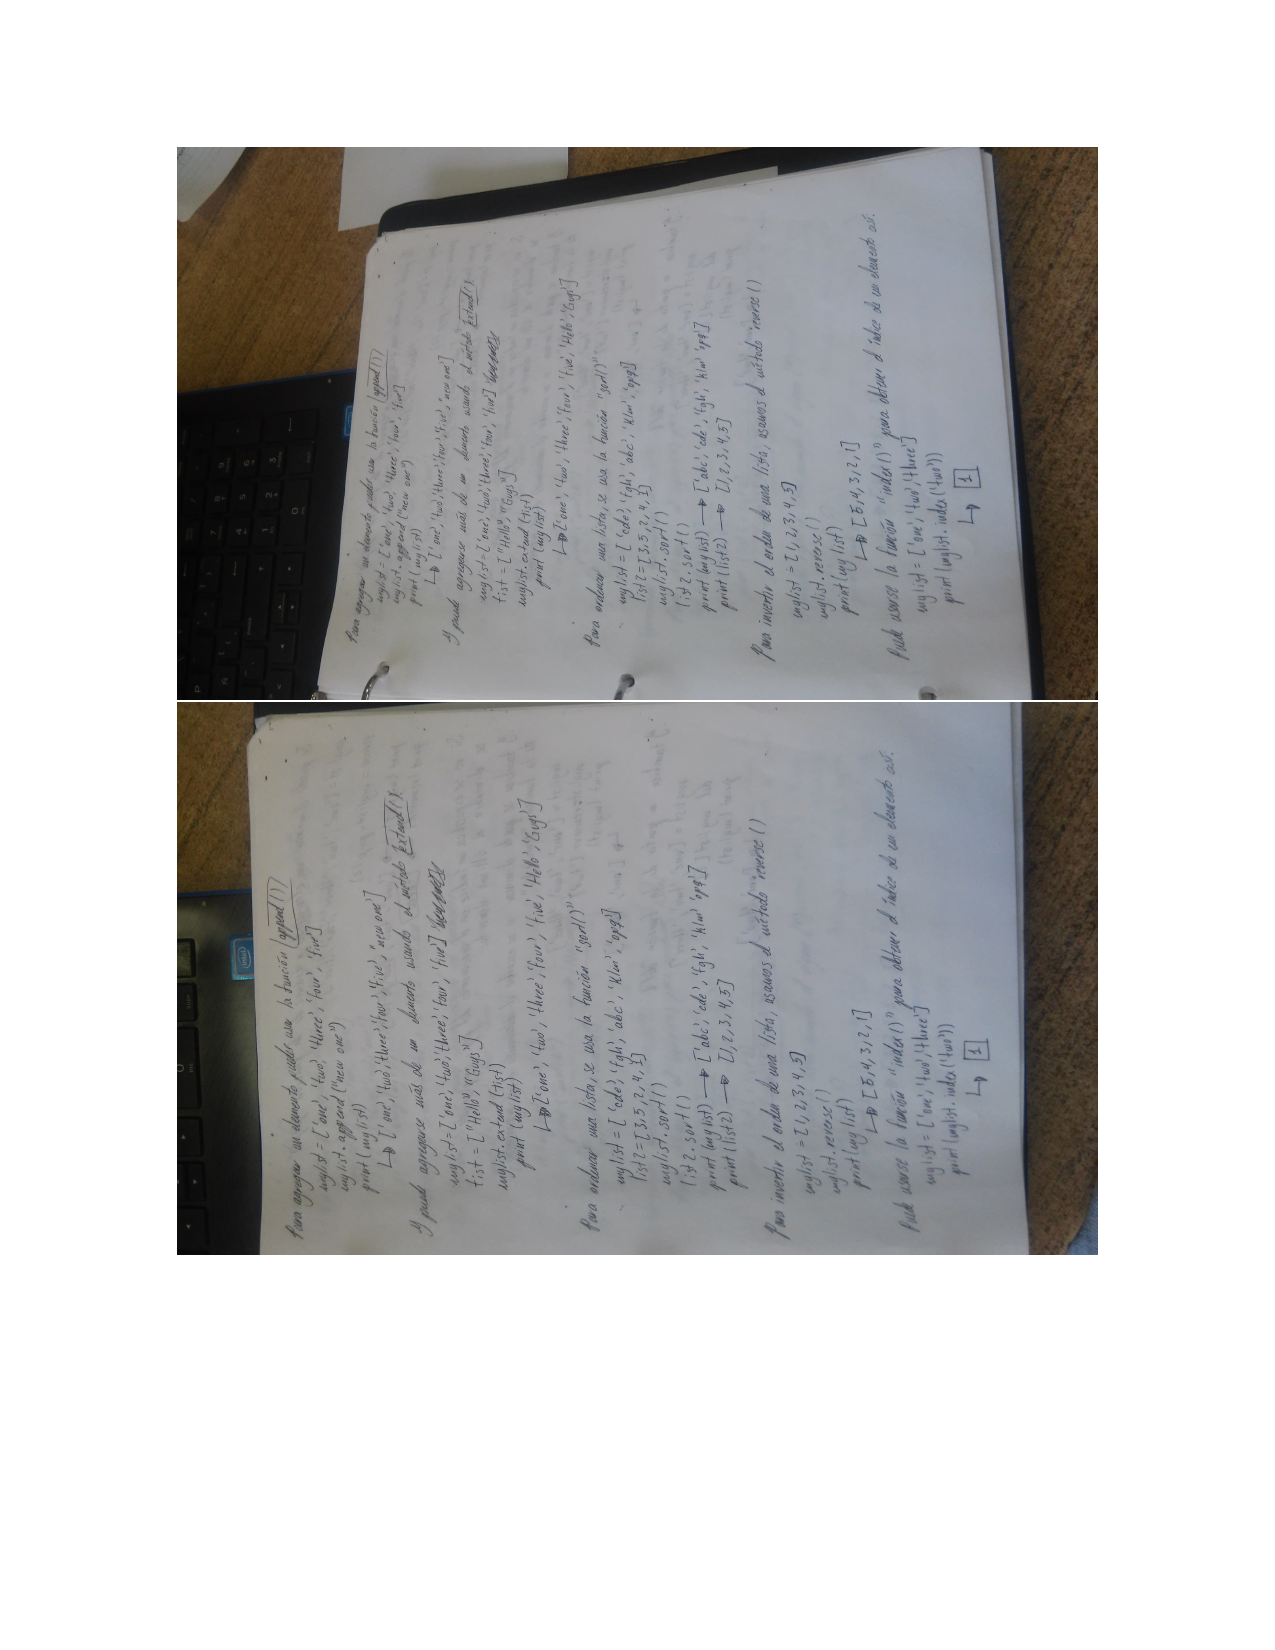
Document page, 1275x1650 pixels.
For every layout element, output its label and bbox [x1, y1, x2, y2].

picture [177, 147, 1098, 700]
picture [177, 702, 1098, 1255]
